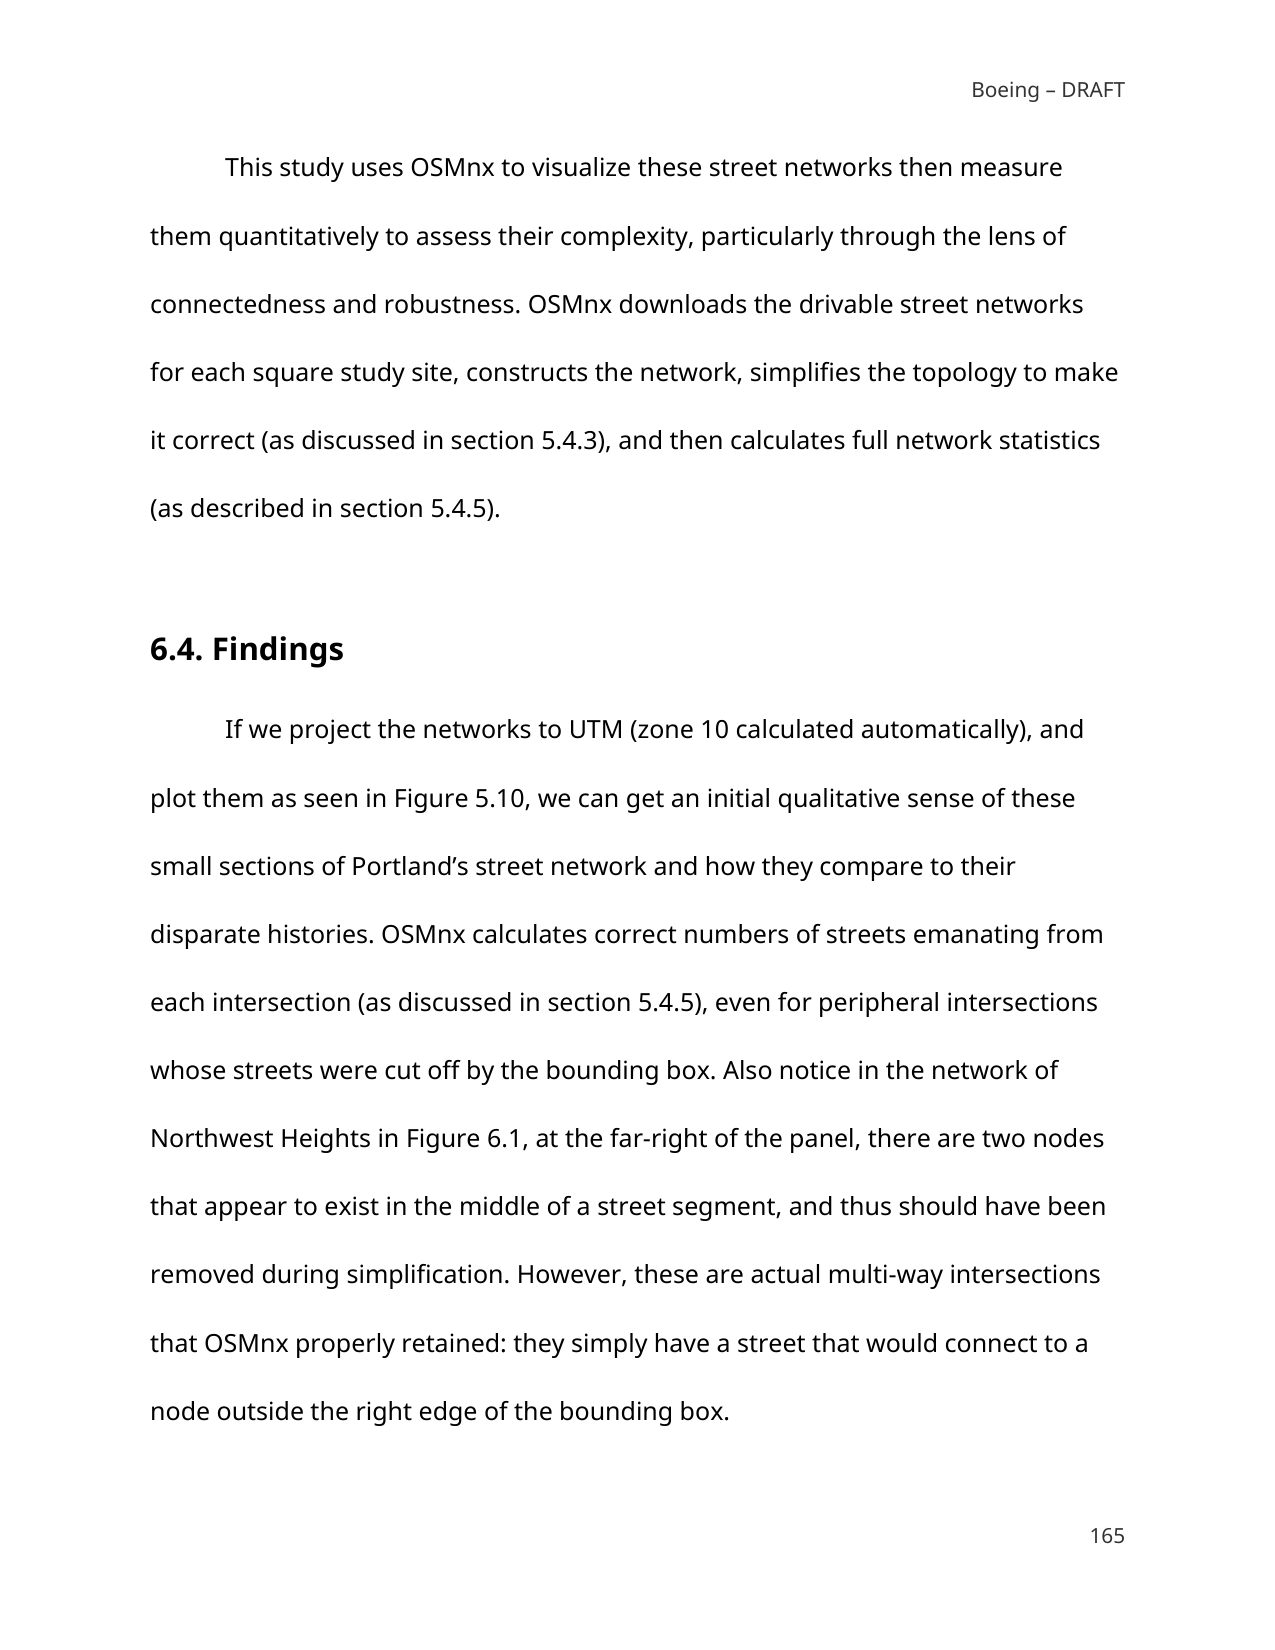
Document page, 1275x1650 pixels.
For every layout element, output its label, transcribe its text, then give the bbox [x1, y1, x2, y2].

subtitle Findings [150, 627, 1125, 669]
text If we project the networks to UTM (zone 10 calculated automatically), and plot them as seen in Figure 5.10, we can get an initial qualitative sense of these small sections of Portland’s street network and how they compare to their disparate histories. OSMnx calculates correct numbers of streets emanating from each intersection (as discussed in section 5.4.5), even for peripheral intersections whose streets were cut off by the bounding box. Also notice in the network of Northwest Heights in Figure 6.1, at the far-right of the panel, there are two nodes that appear to exist in the middle of a street segment, and thus should have been removed during simplification. However, these are actual multi-way intersections that OSMnx properly retained: they simply have a street that would connect to a node outside the right edge of the bounding box. [150, 712, 1125, 1427]
text This study uses OSMnx to visualize these street networks then measure them quantitatively to assess their complexity, particularly through the lens of connectedness and robustness. OSMnx downloads the drivable street networks for each square study site, constructs the network, simplifies the topology to make it correct (as discussed in section 5.4.3), and then calculates full network statistics (as described in section 5.4.5). [150, 150, 1125, 525]
